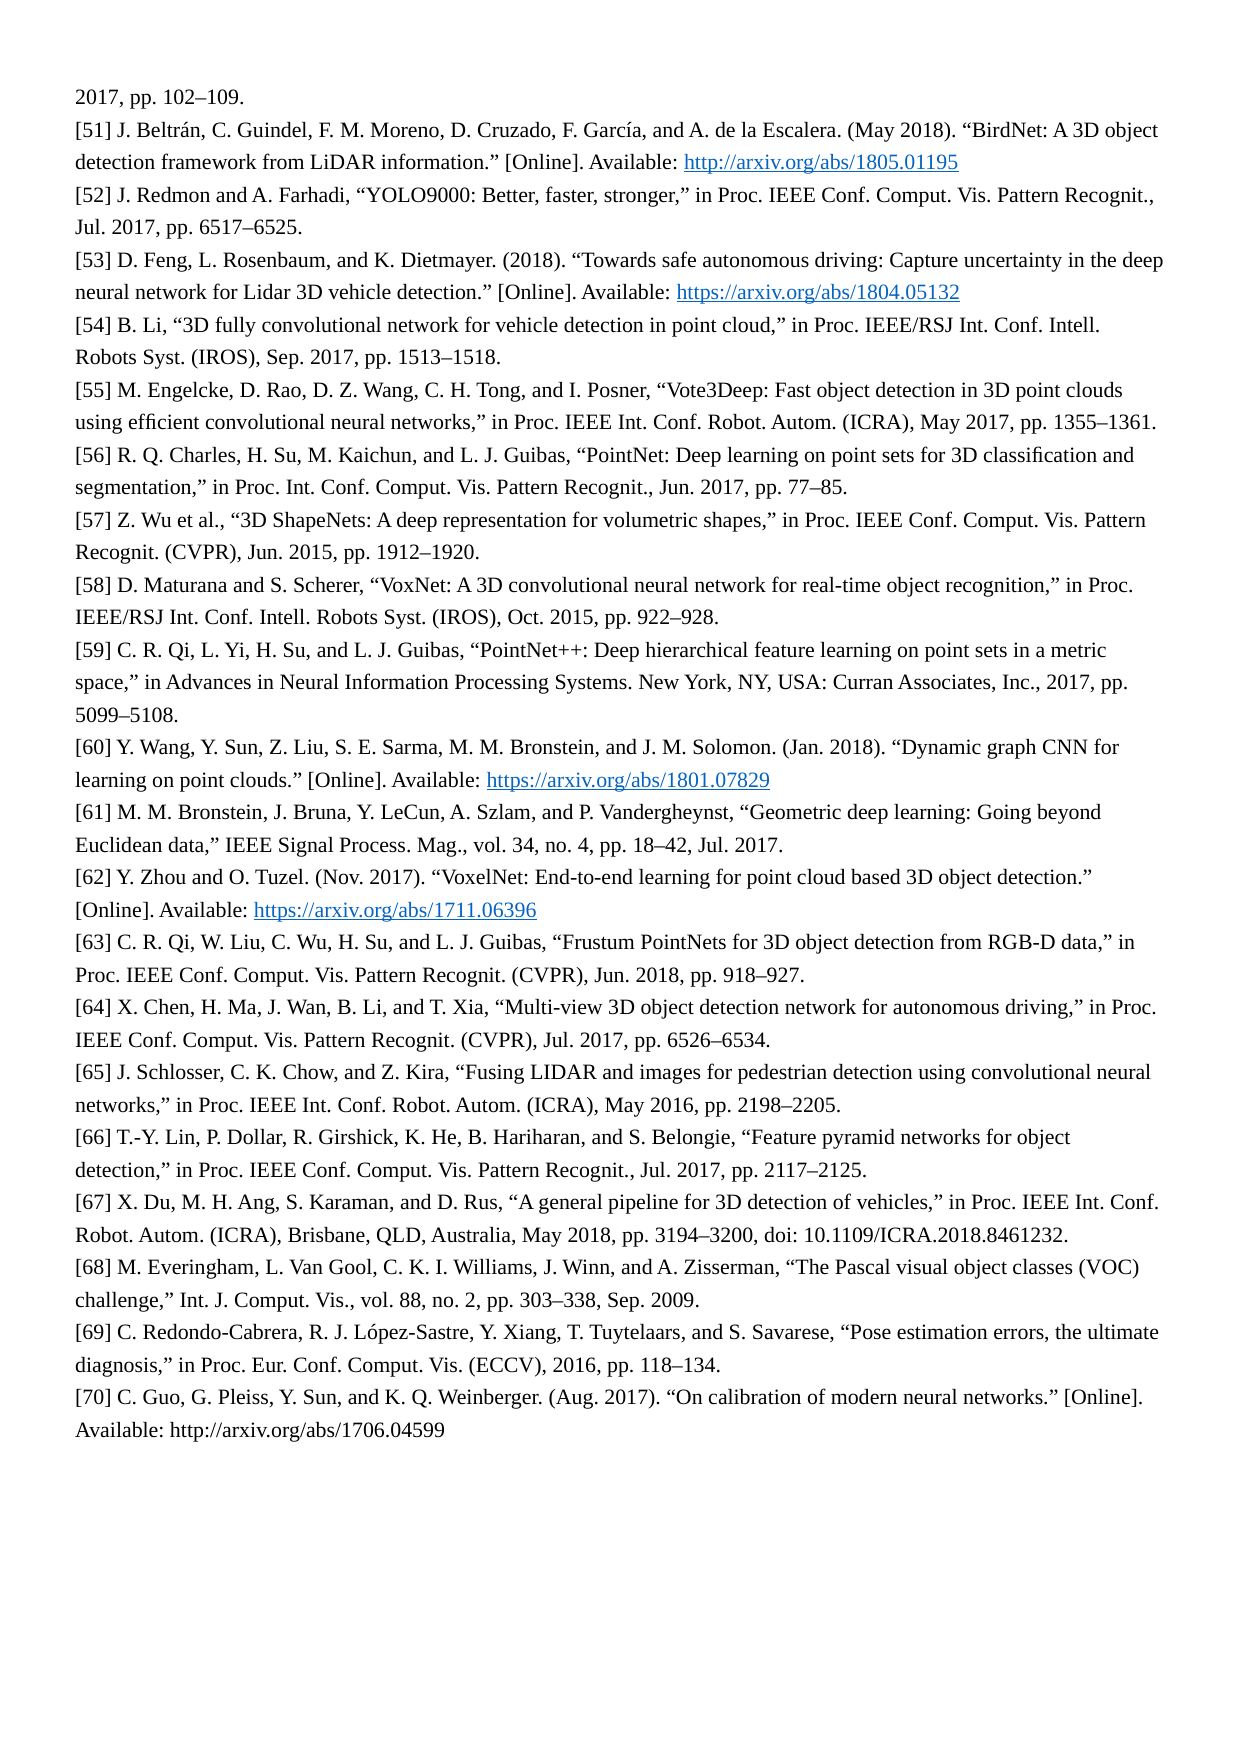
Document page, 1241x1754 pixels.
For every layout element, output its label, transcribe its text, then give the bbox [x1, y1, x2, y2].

text [65] J. Schlosser, C. K. Chow, and Z. Kira, “Fusing LIDAR and images for pedestrian detection using convolutional neural networks,” in Proc. IEEE Int. Conf. Robot. Autom. (ICRA), May 2016, pp. 2198–2205. [75, 1056, 1165, 1121]
text [66] T.-Y. Lin, P. Dollar, R. Girshick, K. He, B. Hariharan, and S. Belongie, “Feature pyramid networks for object detection,” in Proc. IEEE Conf. Comput. Vis. Pattern Recognit., Jul. 2017, pp. 2117–2125. [75, 1121, 1165, 1186]
text [52] J. Redmon and A. Farhadi, “YOLO9000: Better, faster, stronger,” in Proc. IEEE Conf. Comput. Vis. Pattern Recognit., Jul. 2017, pp. 6517–6525. [75, 178, 1165, 243]
text [70] C. Guo, G. Pleiss, Y. Sun, and K. Q. Weinberger. (Aug. 2017). “On calibration of modern neural networks.” [Online]. Available: http://arxiv.org/abs/1706.04599 [75, 1381, 1165, 1446]
text [63] C. R. Qi, W. Liu, C. Wu, H. Su, and L. J. Guibas, “Frustum PointNets for 3D object detection from RGB-D data,” in Proc. IEEE Conf. Comput. Vis. Pattern Recognit. (CVPR), Jun. 2018, pp. 918–927. [75, 926, 1165, 991]
text [57] Z. Wu et al., “3D ShapeNets: A deep representation for volumetric shapes,” in Proc. IEEE Conf. Comput. Vis. Pattern Recognit. (CVPR), Jun. 2015, pp. 1912–1920. [75, 503, 1165, 568]
text [67] X. Du, M. H. Ang, S. Karaman, and D. Rus, “A general pipeline for 3D detection of vehicles,” in Proc. IEEE Int. Conf. Robot. Autom. (ICRA), Brisbane, QLD, Australia, May 2018, pp. 3194–3200, doi: 10.1109/ICRA.2018.8461232. [75, 1186, 1165, 1251]
text [55] M. Engelcke, D. Rao, D. Z. Wang, C. H. Tong, and I. Posner, “Vote3Deep: Fast object detection in 3D point clouds using efﬁcient convolutional neural networks,” in Proc. IEEE Int. Conf. Robot. Autom. (ICRA), May 2017, pp. 1355–1361. [56] R. Q. Charles, H. Su, M. Kaichun, and L. J. Guibas, “PointNet: Deep learning on point sets for 3D classiﬁcation and segmentation,” in Proc. Int. Conf. Comput. Vis. Pattern Recognit., Jun. 2017, pp. 77–85. [75, 373, 1165, 503]
text [58] D. Maturana and S. Scherer, “VoxNet: A 3D convolutional neural network for real-time object recognition,” in Proc. IEEE/RSJ Int. Conf. Intell. Robots Syst. (IROS), Oct. 2015, pp. 922–928. [75, 568, 1165, 633]
text [61] M. M. Bronstein, J. Bruna, Y. LeCun, A. Szlam, and P. Vandergheynst, “Geometric deep learning: Going beyond Euclidean data,” IEEE Signal Process. Mag., vol. 34, no. 4, pp. 18–42, Jul. 2017. [75, 796, 1165, 861]
text [69] C. Redondo-Cabrera, R. J. López-Sastre, Y. Xiang, T. Tuytelaars, and S. Savarese, “Pose estimation errors, the ultimate diagnosis,” in Proc. Eur. Conf. Comput. Vis. (ECCV), 2016, pp. 118–134. [75, 1316, 1165, 1381]
text [51] J. Beltrán, C. Guindel, F. M. Moreno, D. Cruzado, F. García, and A. de la Escalera. (May 2018). “BirdNet: A 3D object detection framework from LiDAR information.” [Online]. Available: http://arxiv.org/abs/1805.01195 [75, 113, 1165, 178]
text [60] Y. Wang, Y. Sun, Z. Liu, S. E. Sarma, M. M. Bronstein, and J. M. Solomon. (Jan. 2018). “Dynamic graph CNN for learning on point clouds.” [Online]. Available: https://arxiv.org/abs/1801.07829 [75, 731, 1165, 796]
text [68] M. Everingham, L. Van Gool, C. K. I. Williams, J. Winn, and A. Zisserman, “The Pascal visual object classes (VOC) challenge,” Int. J. Comput. Vis., vol. 88, no. 2, pp. 303–338, Sep. 2009. [75, 1251, 1165, 1316]
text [75, 81, 1165, 113]
text [59] C. R. Qi, L. Yi, H. Su, and L. J. Guibas, “PointNet++: Deep hierarchical feature learning on point sets in a metric space,” in Advances in Neural Information Processing Systems. New York, NY, USA: Curran Associates, Inc., 2017, pp. 5099–5108. [75, 633, 1165, 731]
text [64] X. Chen, H. Ma, J. Wan, B. Li, and T. Xia, “Multi-view 3D object detection network for autonomous driving,” in Proc. IEEE Conf. Comput. Vis. Pattern Recognit. (CVPR), Jul. 2017, pp. 6526–6534. [75, 991, 1165, 1056]
text [53] D. Feng, L. Rosenbaum, and K. Dietmayer. (2018). “Towards safe autonomous driving: Capture uncertainty in the deep neural network for Lidar 3D vehicle detection.” [Online]. Available: https://arxiv.org/abs/1804.05132 [75, 243, 1165, 308]
text [62] Y. Zhou and O. Tuzel. (Nov. 2017). “VoxelNet: End-to-end learning for point cloud based 3D object detection.” [Online]. Available: https://arxiv.org/abs/1711.06396 [75, 861, 1165, 926]
text [54] B. Li, “3D fully convolutional network for vehicle detection in point cloud,” in Proc. IEEE/RSJ Int. Conf. Intell. Robots Syst. (IROS), Sep. 2017, pp. 1513–1518. [75, 308, 1165, 373]
